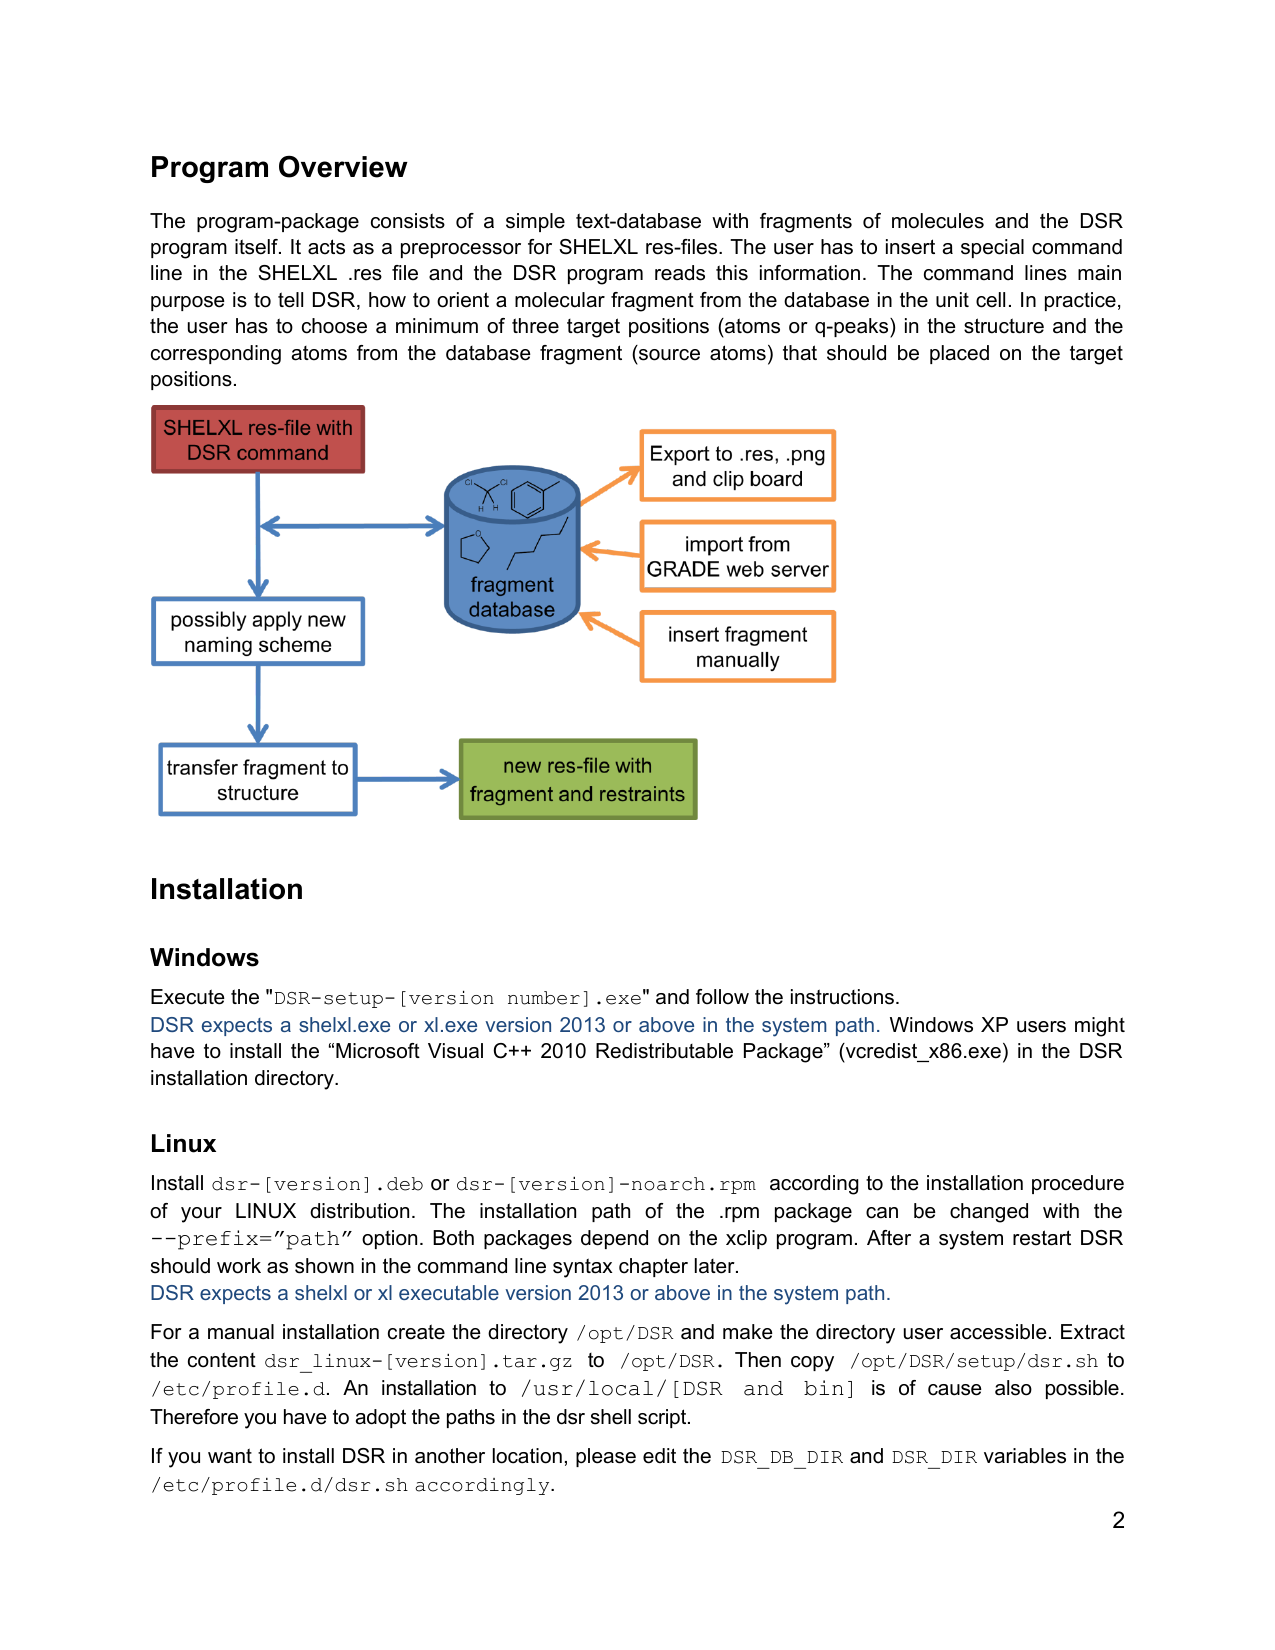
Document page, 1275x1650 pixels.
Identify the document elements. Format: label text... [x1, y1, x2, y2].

text Program Overview [150, 150, 1125, 183]
picture [150, 405, 840, 820]
text Windows [150, 943, 1125, 972]
text If you want to install DSR in another location, please edit the DSR_DB_DIR and DSR_DIR variables in the /etc/profile.d/dsr.sh accordingly. [150, 1444, 1125, 1498]
text Install dsr-[version].deb or dsr-[version]-noarch.rpm according to the installation procedure of your LINUX distribution. The installation path of the .rpm package can be changed with the --prefix=”path” option. Both packages depend on the xclip program. After a system restart DSR should work as shown in the command line syntax chapter later. DSR expects a shelxl or xl executable version 2013 or above in the system path. [150, 1171, 1125, 1304]
text Installation [150, 872, 1125, 906]
text Execute the "DSR-setup-[version number].exe" and follow the instructions. DSR expects a shelxl.exe or xl.exe version 2013 or above in the system path. Windows XP users might have to install the “Microsoft Visual C++ 2010 Redistributable Package” (vcredist_x86.exe) in the DSR installation directory. [150, 985, 1125, 1089]
text For a manual installation create the directory /opt/DSR and make the directory user accessible. Extract the content dsr_linux-[version].tar.gz to /opt/DSR. Then copy /opt/DSR/setup/dsr.sh to /etc/profile.d. An installation to /usr/local/[DSR and bin] is of cause also possible. Therefore you have to adopt the paths in the dsr shell script. [150, 1319, 1125, 1429]
text Linux [150, 1129, 1125, 1158]
text The program-package consists of a simple text-database with fragments of molecules and the DSR program itself. It acts as a preprocessor for SHELXL res-files. The user has to insert a special command line in the SHELXL .res file and the DSR program reads this information. The command lines main purpose is to tell DSR, how to orient a molecular fragment from the database in the unit cell. In practice, the user has to choose a minimum of three target positions (atoms or q-peaks) in the structure and the corresponding atoms from the database fragment (source atoms) that should be placed on the target positions. [150, 208, 1125, 391]
